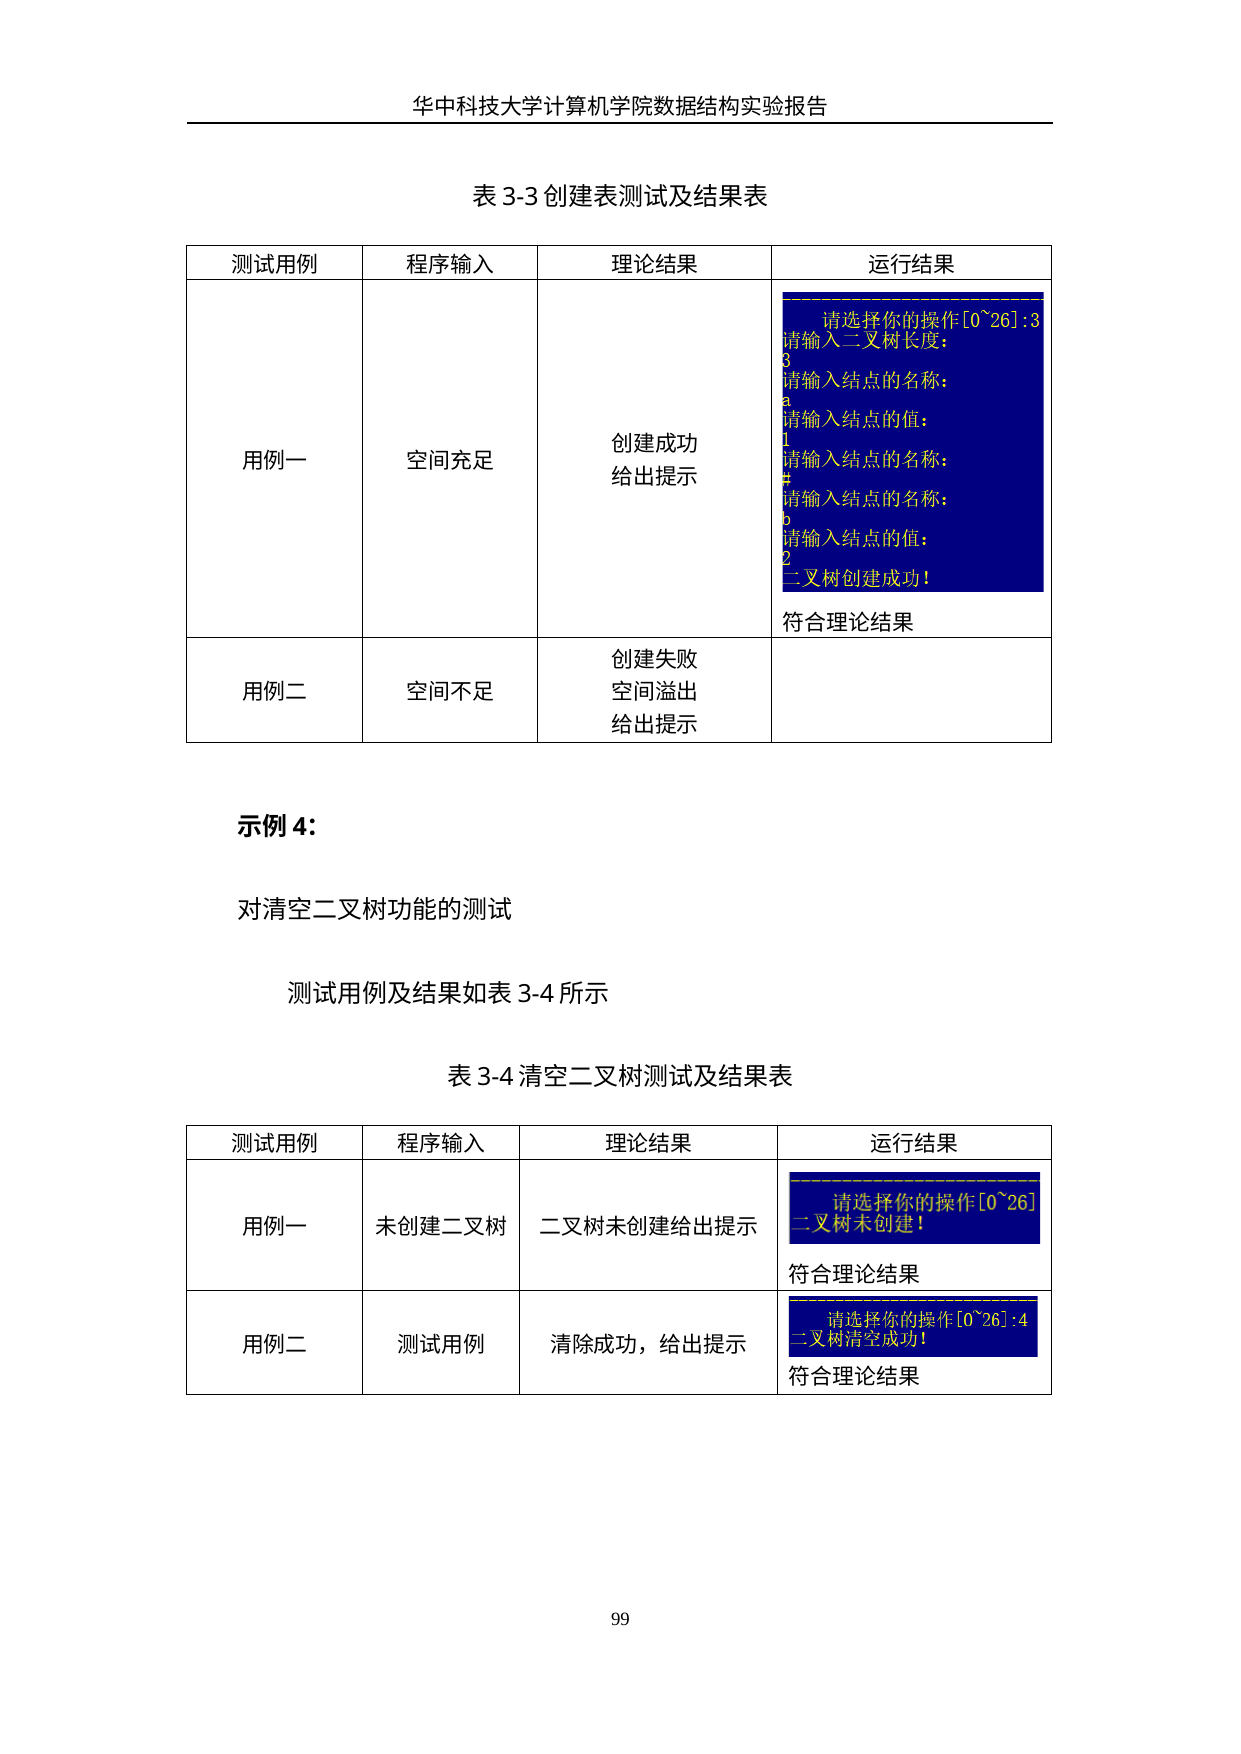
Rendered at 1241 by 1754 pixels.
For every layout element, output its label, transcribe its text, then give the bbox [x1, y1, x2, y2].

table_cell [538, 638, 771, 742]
text 对清空二叉树功能的测试 [187, 876, 1053, 941]
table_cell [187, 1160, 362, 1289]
picture [788, 1296, 1038, 1357]
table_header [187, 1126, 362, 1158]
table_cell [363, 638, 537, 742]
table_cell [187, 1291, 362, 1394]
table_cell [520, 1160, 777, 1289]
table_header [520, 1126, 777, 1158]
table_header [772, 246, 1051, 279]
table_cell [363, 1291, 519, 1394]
text 测试用例及结果如表3-4所示 [187, 959, 1053, 1024]
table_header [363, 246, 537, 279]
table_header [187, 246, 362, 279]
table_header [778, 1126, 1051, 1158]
text 表3-3创建表测试及结果表 [187, 162, 1053, 227]
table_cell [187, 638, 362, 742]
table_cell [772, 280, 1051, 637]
picture [782, 292, 1044, 592]
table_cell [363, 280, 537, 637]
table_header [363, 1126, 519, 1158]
text 表3-4清空二叉树测试及结果表 [187, 1042, 1053, 1107]
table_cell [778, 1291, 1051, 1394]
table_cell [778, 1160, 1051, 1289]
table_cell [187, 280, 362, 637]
text 示例4： [187, 792, 1053, 857]
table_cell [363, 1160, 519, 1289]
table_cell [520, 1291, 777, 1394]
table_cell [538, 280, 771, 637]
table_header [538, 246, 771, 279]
picture [788, 1172, 1041, 1244]
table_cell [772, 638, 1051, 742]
